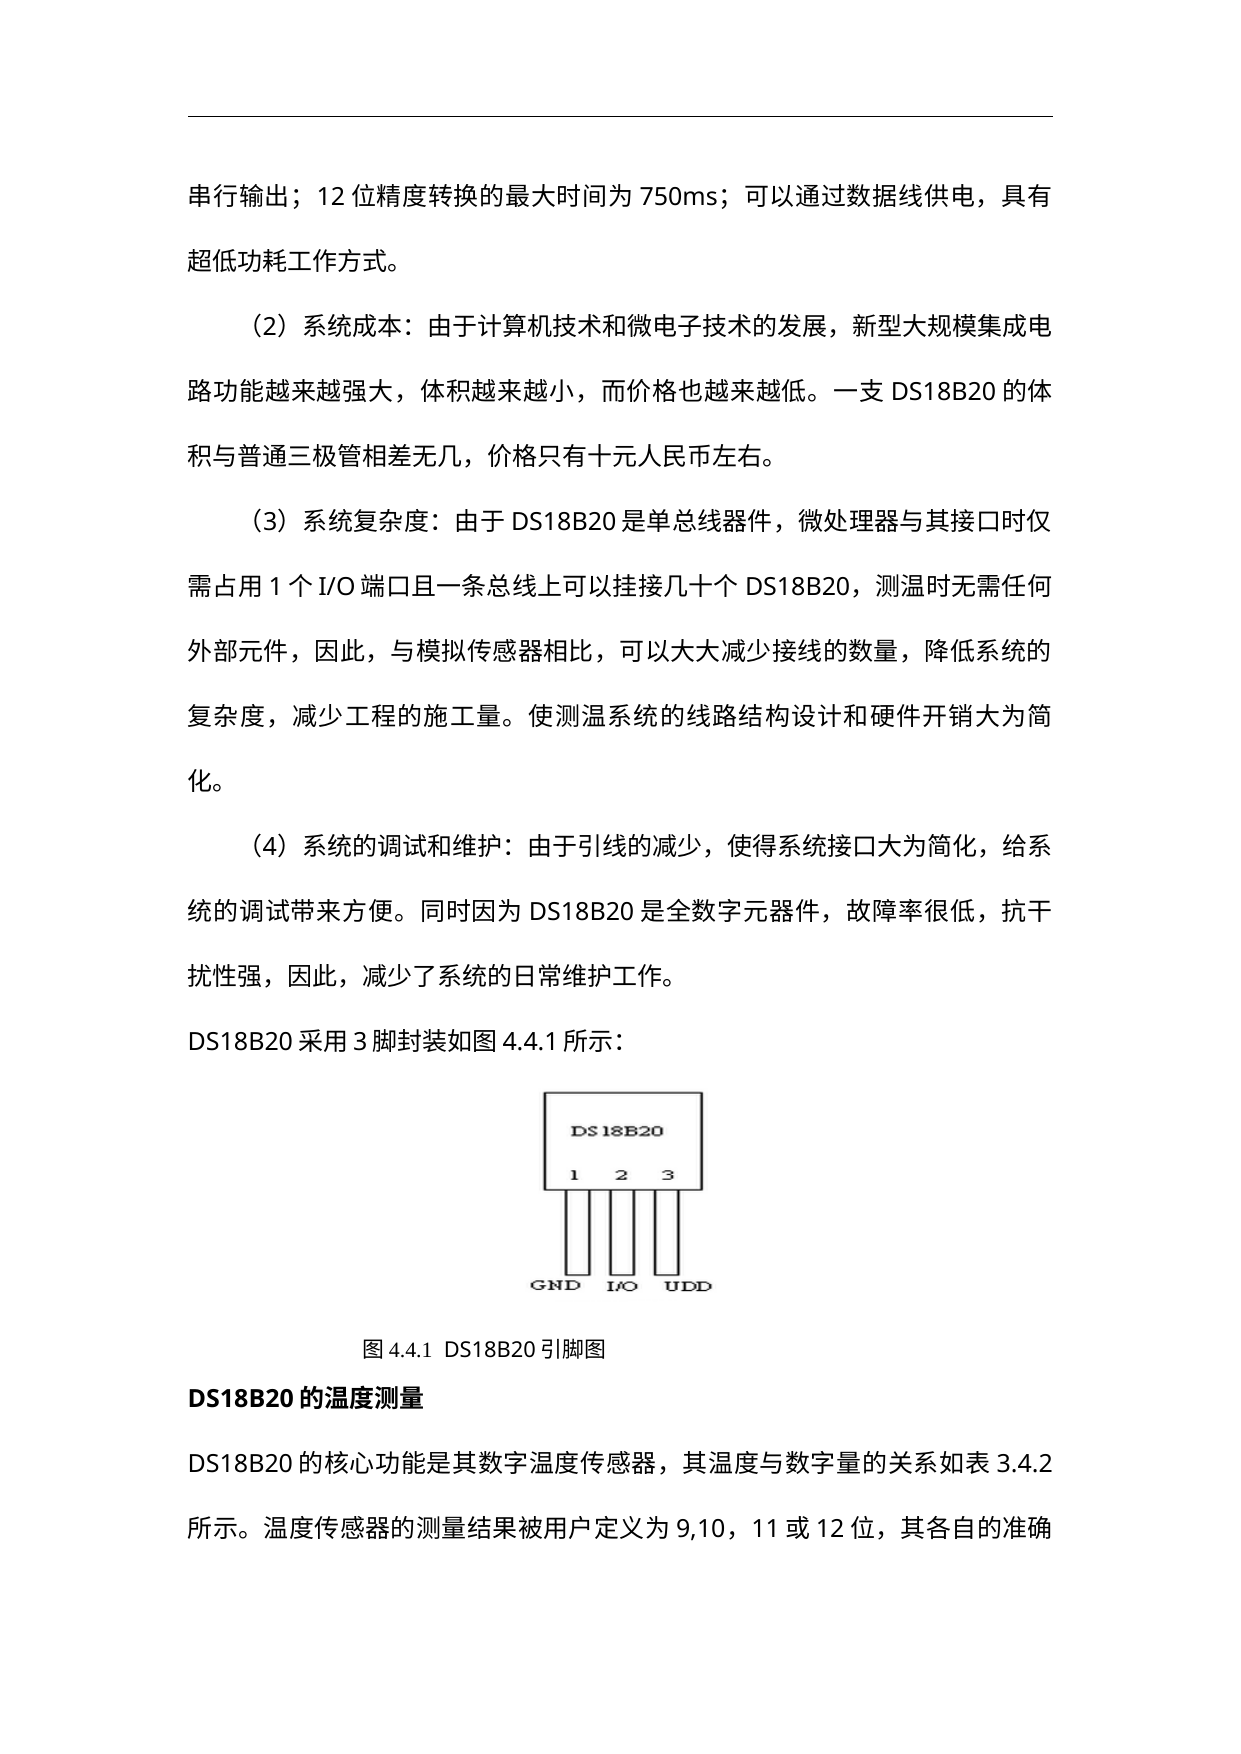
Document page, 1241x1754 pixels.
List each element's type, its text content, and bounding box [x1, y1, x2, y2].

text （2）系统成本：由于计算机技术和微电子技术的发展，新型大规模集成电路功能越来越强大，体积越来越小，而价格也越来越低。一支DS18B20的体积与普通三极管相差无几，价格只有十元人民币左右。 [187, 292, 1053, 487]
picture [508, 1072, 733, 1302]
text DS18B20的温度测量 [187, 1364, 1053, 1429]
text （3）系统复杂度：由于DS18B20是单总线器件，微处理器与其接口时仅需占用1个I/O端口且一条总线上可以挂接几十个DS18B20，测温时无需任何外部元件，因此，与模拟传感器相比，可以大大减少接线的数量，降低系统的复杂度，减少工程的施工量。使测温系统的线路结构设计和硬件开销大为简化。 [187, 487, 1053, 812]
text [187, 1429, 1053, 1559]
text DS18B20采用3脚封装如图4.4.1所示： [187, 1007, 1053, 1072]
text （4）系统的调试和维护：由于引线的减少，使得系统接口大为简化，给系统的调试带来方便。同时因为DS18B20是全数字元器件，故障率很低，抗干扰性强，因此，减少了系统的日常维护工作。 [187, 812, 1053, 1007]
text 图4.4.1 DS18B20引脚图 [187, 1332, 1053, 1364]
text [187, 162, 1053, 292]
